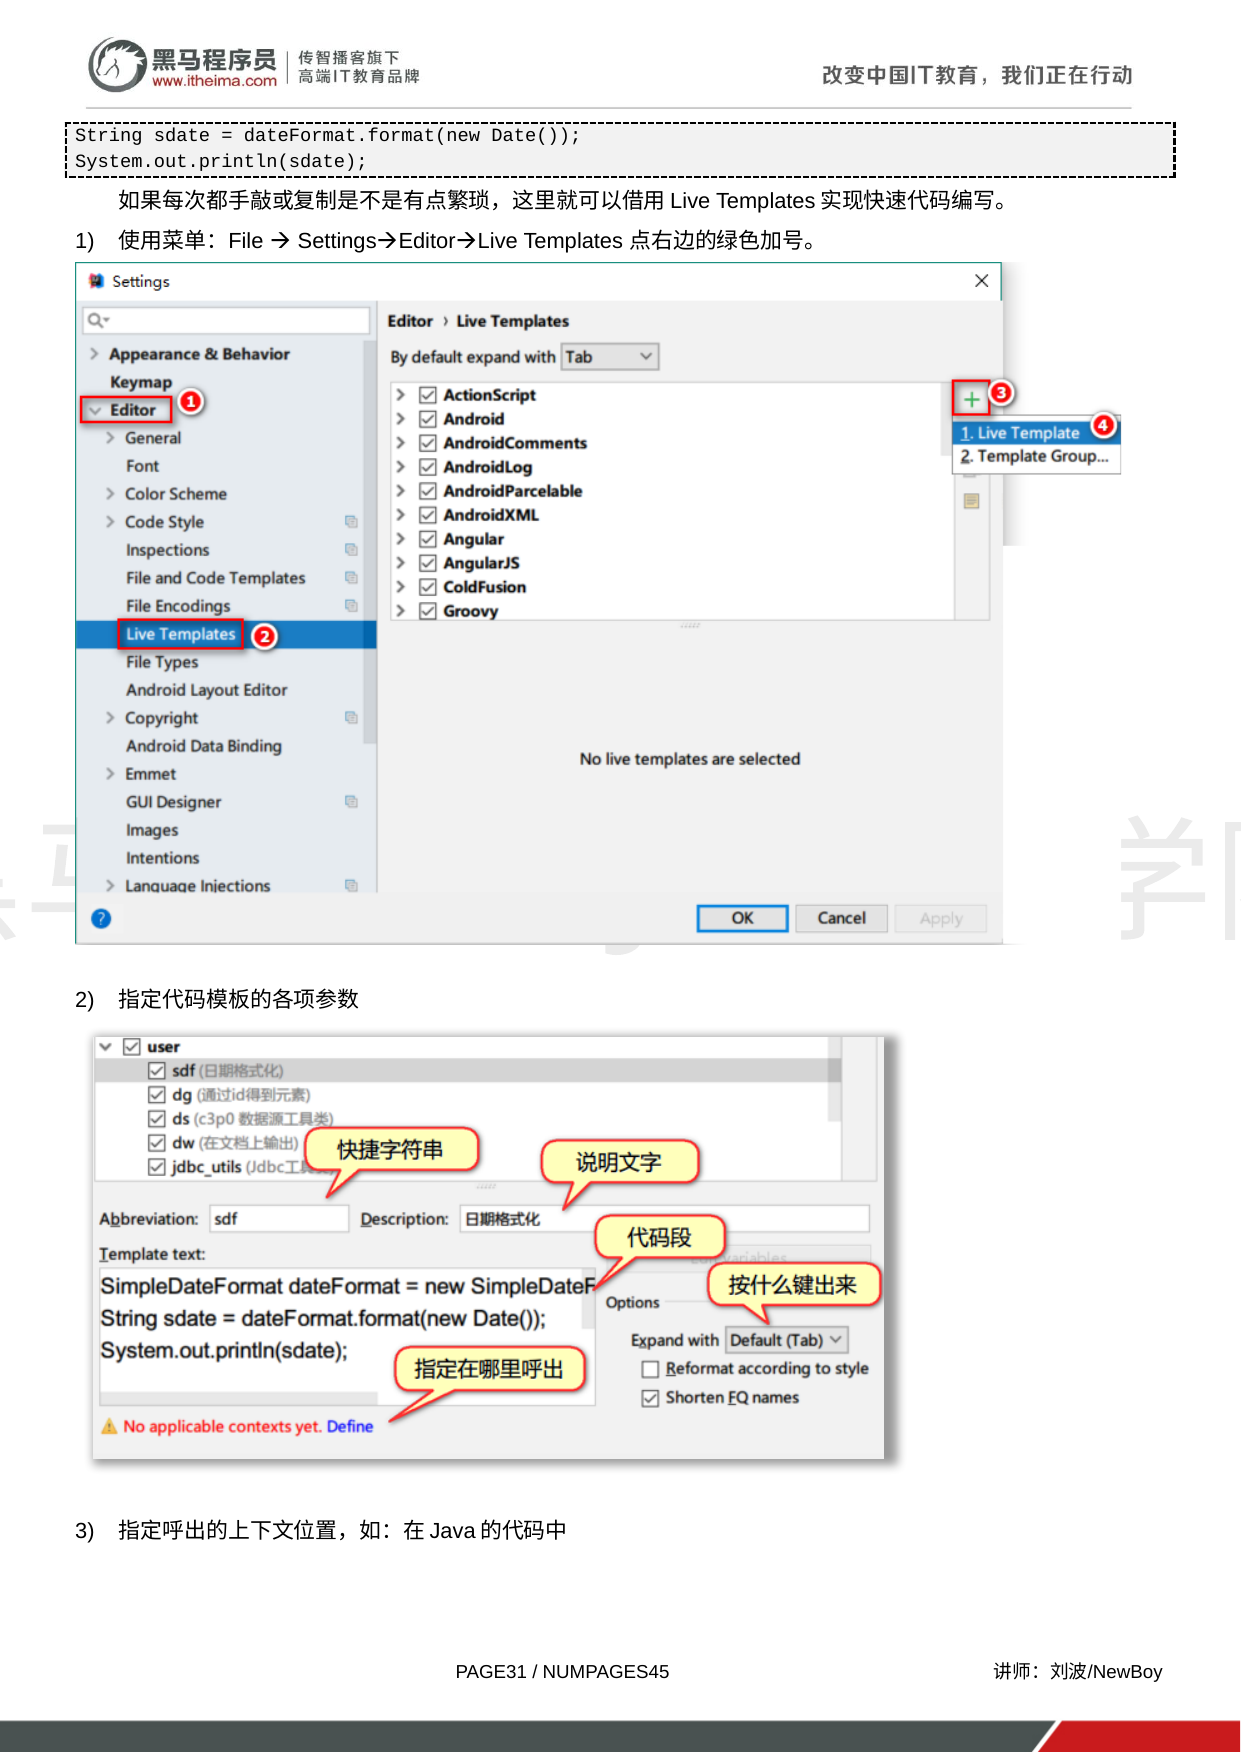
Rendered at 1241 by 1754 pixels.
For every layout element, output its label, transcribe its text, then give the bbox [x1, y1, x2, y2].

picture [0, 0, 1235, 116]
list 指定呼出的上下文位置，如：在Java的代码中 [75, 1513, 1165, 1544]
picture [93, 1037, 884, 1459]
picture [75, 262, 1122, 945]
text System.out.println(sdate); [64, 148, 1176, 178]
picture [0, 1661, 1241, 1752]
text 如果每次都手敲或复制是不是有点繁琐，这里就可以借用Live Templates实现快速代码编写。 [75, 183, 1165, 215]
list 指定代码模板的各项参数 [75, 982, 1165, 1014]
text String sdate = dateFormat.format(new Date()); [64, 122, 1176, 147]
list 使用菜单：File SettingsEditorLive Templates 点右边的绿色加号。 [75, 223, 1165, 254]
